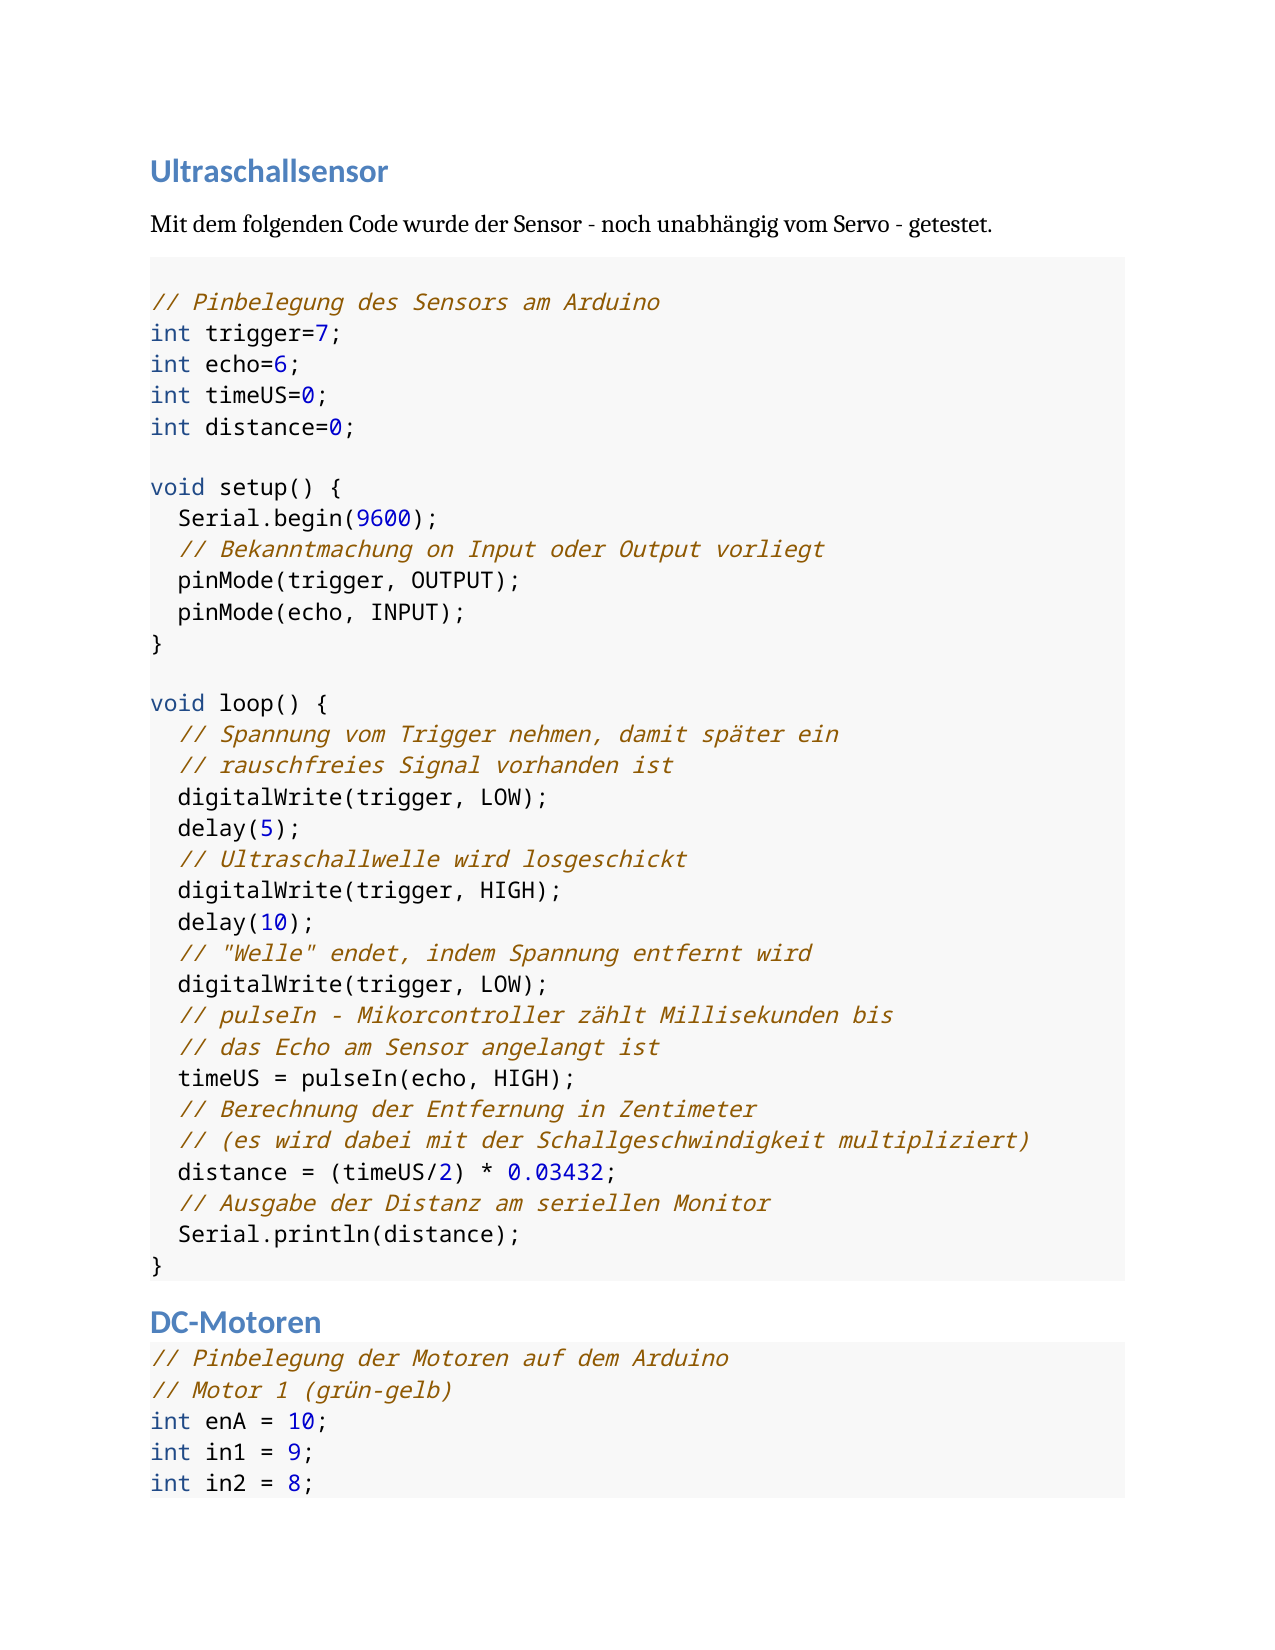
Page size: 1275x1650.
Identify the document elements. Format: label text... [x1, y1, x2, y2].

subtitle Ultraschallsensor [150, 150, 1125, 191]
text // Pinbelegung des Sensors am Arduino int trigger=7; int echo=6; int timeUS=0; int distance=0; void setup() { Serial.begin(9600); // Bekanntmachung on Input oder Output vorliegt pinMode(trigger, OUTPUT); pinMode(echo, INPUT); } void loop() { // Spannung vom Trigger nehmen, damit später ein // rauschfreies Signal vorhanden ist digitalWrite(trigger, LOW); delay(5); // Ultraschallwelle wird losgeschickt digitalWrite(trigger, HIGH); delay(10); // "Welle" endet, indem Spannung entfernt wird digitalWrite(trigger, LOW); // pulseIn - Mikorcontroller zählt Millisekunden bis // das Echo am Sensor angelangt ist timeUS = pulseIn(echo, HIGH); // Berechnung der Entfernung in Zentimeter // (es wird dabei mit der Schallgeschwindigkeit multipliziert) distance = (timeUS/2) * 0.03432; // Ausgabe der Distanz am seriellen Monitor Serial.println(distance); } [150, 257, 1125, 1281]
subtitle DC-Motoren [150, 1302, 1125, 1342]
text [150, 1342, 1125, 1498]
text Mit dem folgenden Code wurde der Sensor - noch unabhängig vom Servo - getestet. [150, 209, 1125, 238]
